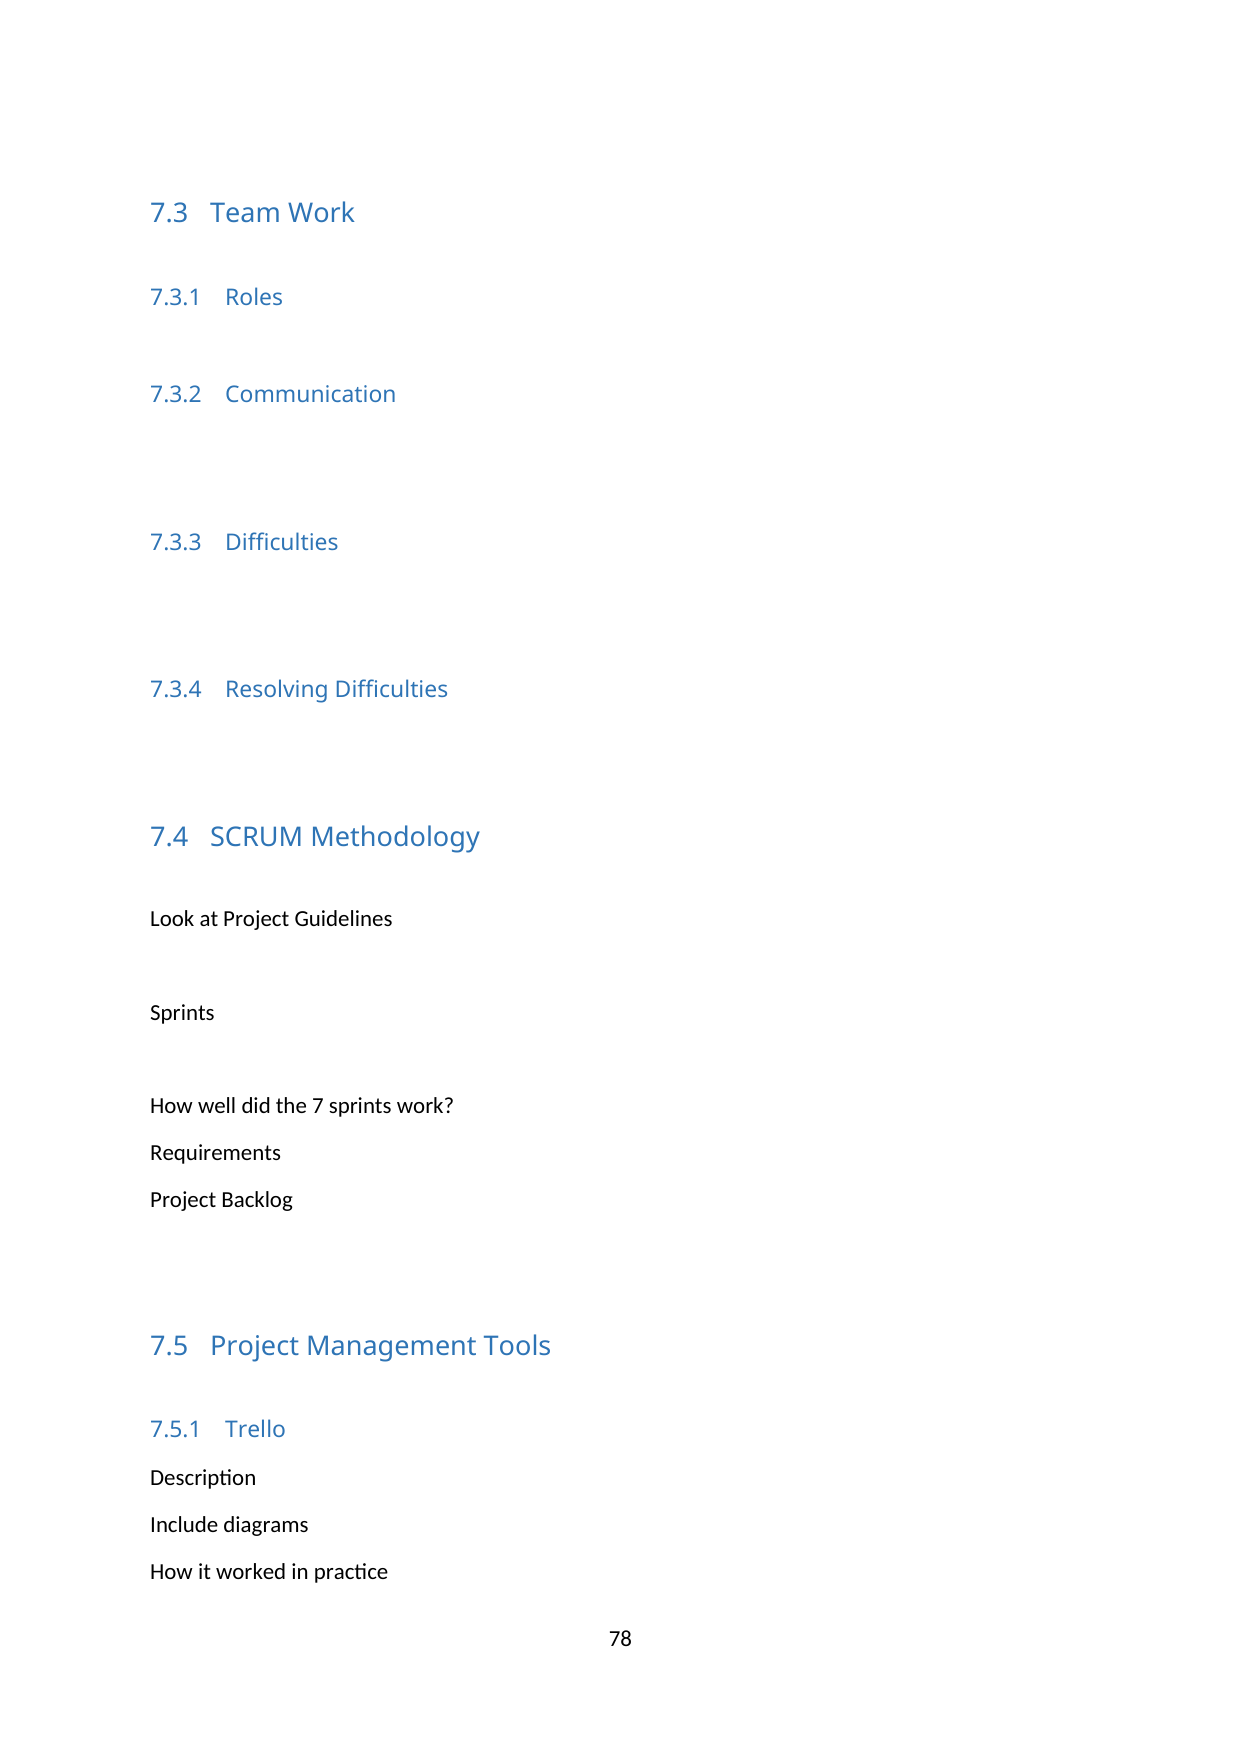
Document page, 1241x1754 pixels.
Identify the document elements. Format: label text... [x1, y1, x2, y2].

subtitle Difficulties [150, 526, 1090, 557]
text Description [150, 1463, 1090, 1491]
text Sprints [150, 998, 1090, 1026]
subtitle Project Management Tools [150, 1326, 1090, 1363]
subtitle Resolving Difficulties [150, 673, 1090, 704]
text Look at Project Guidelines [150, 904, 1090, 932]
subtitle Team Work [150, 194, 1090, 231]
text How it worked in practice [150, 1557, 1090, 1585]
text Project Backlog [150, 1185, 1090, 1213]
text How well did the 7 sprints work? [150, 1092, 1090, 1120]
subtitle Trello [150, 1413, 1090, 1444]
subtitle Communication [150, 378, 1090, 409]
text Requirements [150, 1138, 1090, 1167]
subtitle Roles [150, 281, 1090, 312]
text Include diagrams [150, 1510, 1090, 1538]
subtitle SCRUM Methodology [150, 817, 1090, 854]
